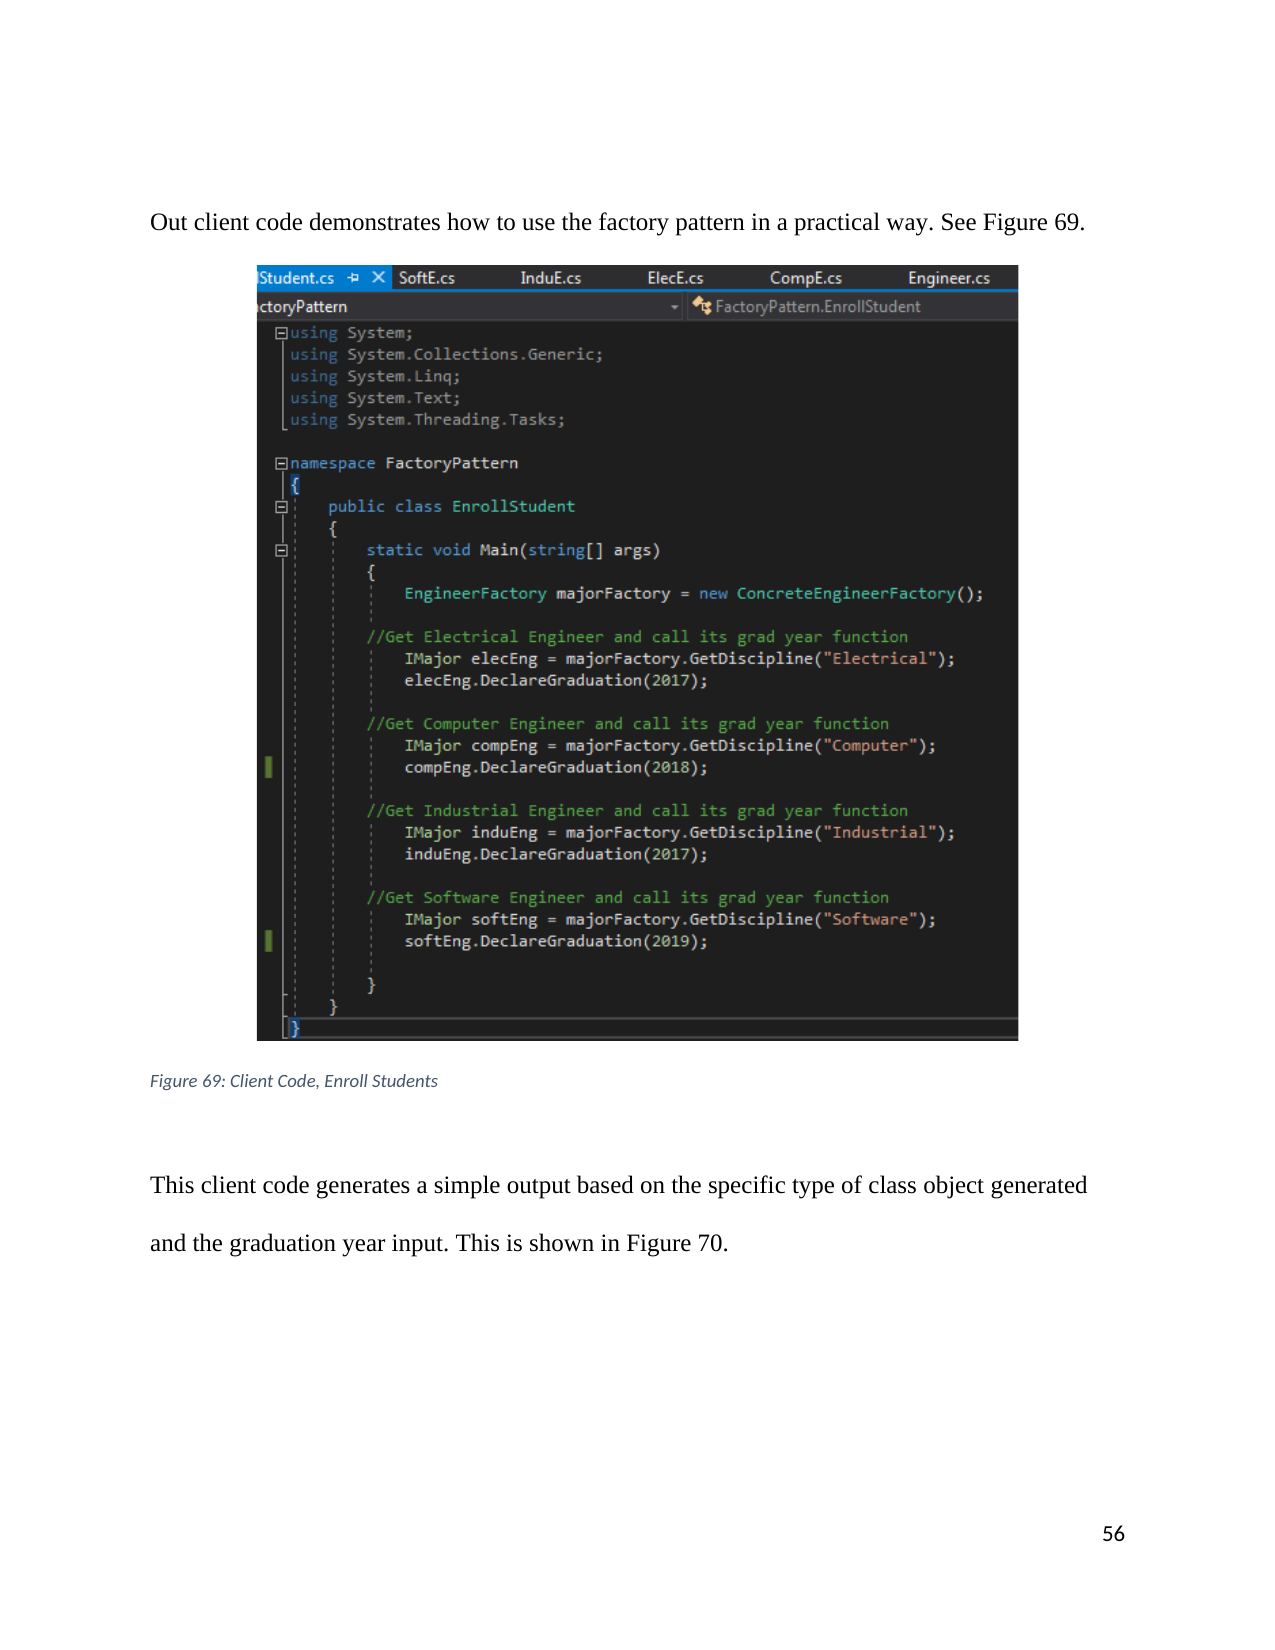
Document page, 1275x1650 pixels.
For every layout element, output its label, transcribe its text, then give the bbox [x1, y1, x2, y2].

text This client code generates a simple output based on the specific type of class object generated and the graduation year input. This is shown in Figure 70. [150, 1170, 1125, 1256]
text Out client code demonstrates how to use the factory pattern in a practical way. See Figure 69. [150, 207, 1125, 236]
picture [256, 265, 1019, 1041]
